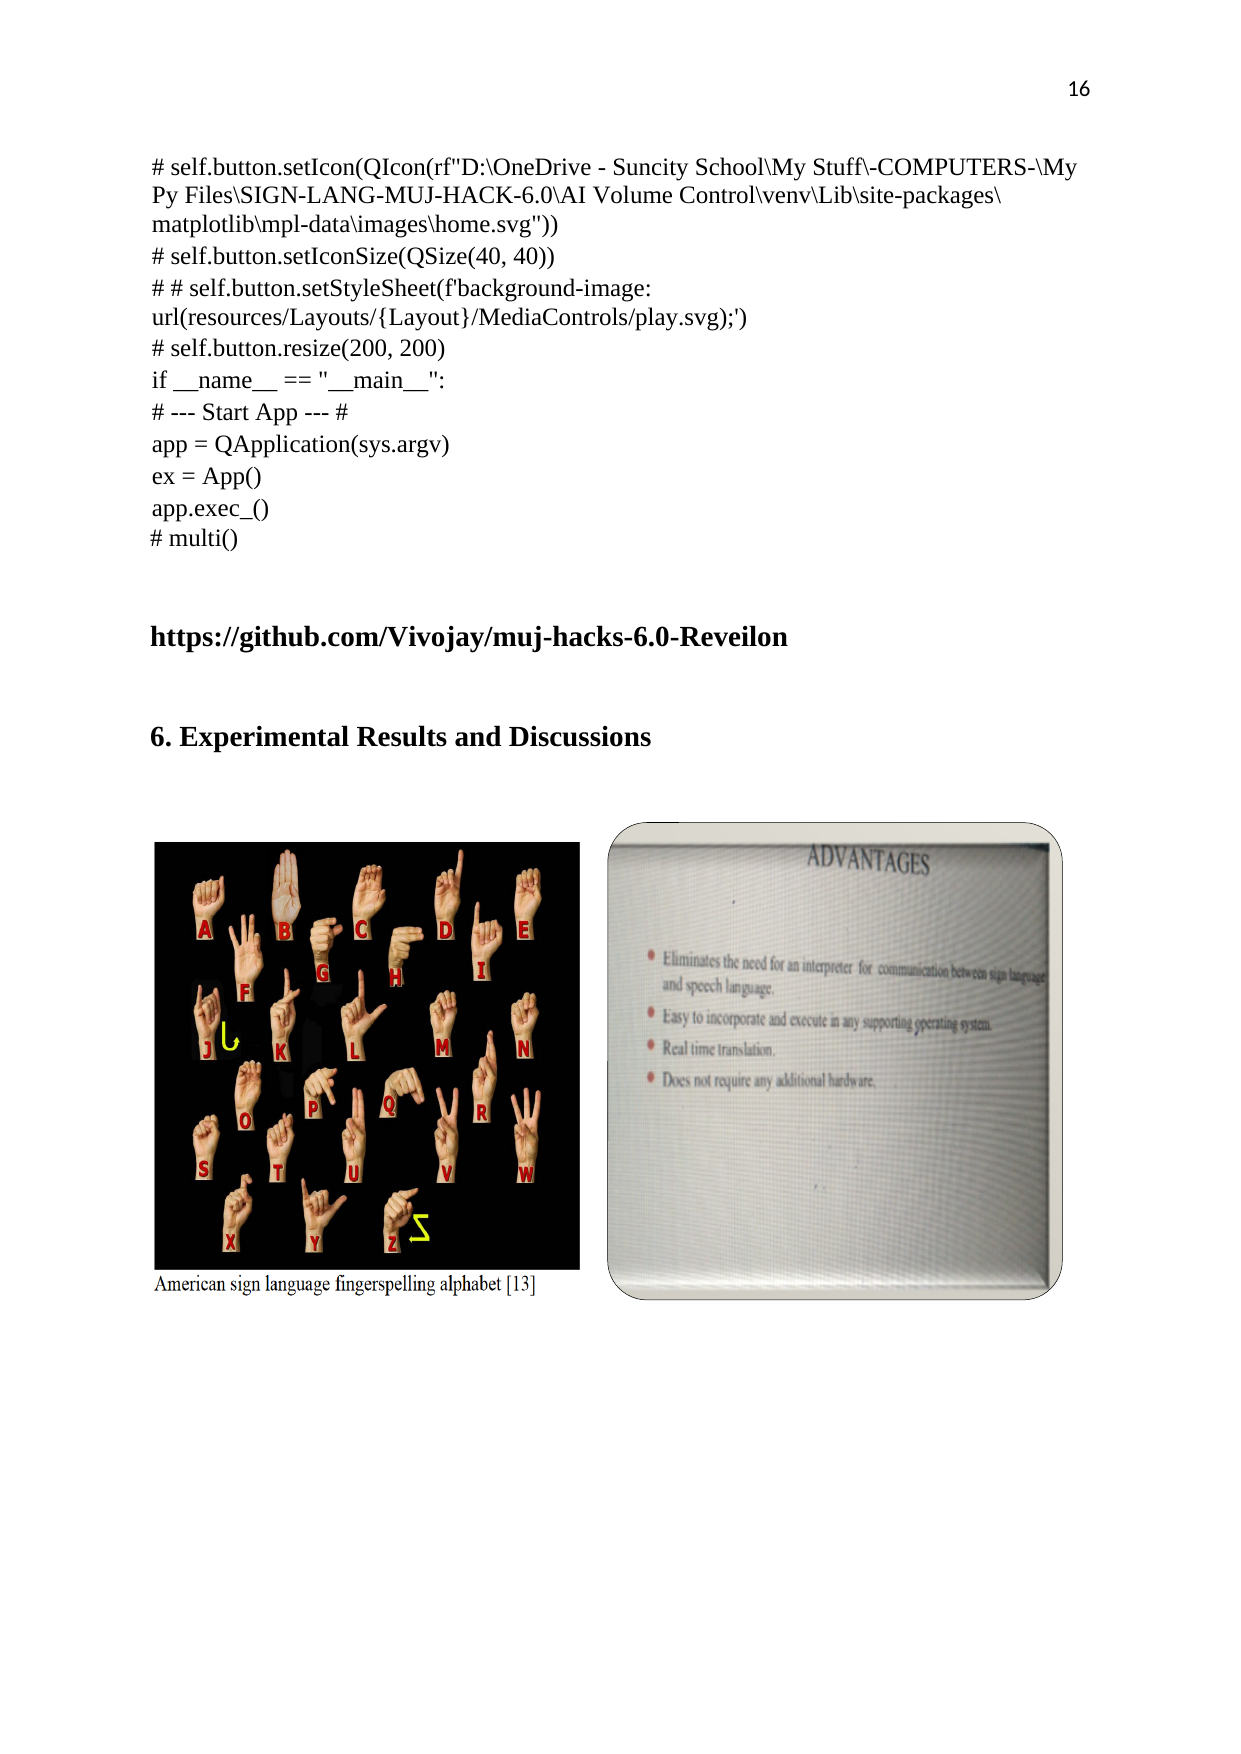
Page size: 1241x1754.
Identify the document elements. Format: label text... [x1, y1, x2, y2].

table_header # # self.button.setStyleSheet(f'background-image: url(resources/Layouts/{Layout}/MediaControls/play.svg);') [150, 271, 1090, 332]
table_header # --- Start App --- # [150, 396, 356, 427]
table_header ex = App() [150, 459, 269, 491]
picture [150, 830, 582, 1305]
table_header if __name__ == "__main__": [150, 364, 453, 396]
table_header app = QApplication(sys.argv) [150, 428, 457, 459]
table_header # self.button.setIconSize(QSize(40, 40)) [150, 239, 563, 271]
table_header # self.button.setIcon(QIcon(rf"D:\OneDrive - Suncity School\My Stuff\-COMPUTERS-\My Py Files\SIGN-LANG-MUJ-HACK-6.0\AI Volume Control\venv\Lib\site-packages\matplotlib\mpl-data\images\home.svg")) [150, 150, 1090, 239]
text 6. Experimental Results and Discussions [150, 719, 1090, 753]
picture [608, 823, 1062, 1299]
table_header # self.button.resize(200, 200) [150, 332, 453, 364]
text https://github.com/Vivojay/muj-hacks-6.0-Reveilon [150, 619, 1090, 652]
text # multi() [150, 523, 1090, 552]
table_header app.exec_() [150, 491, 277, 523]
